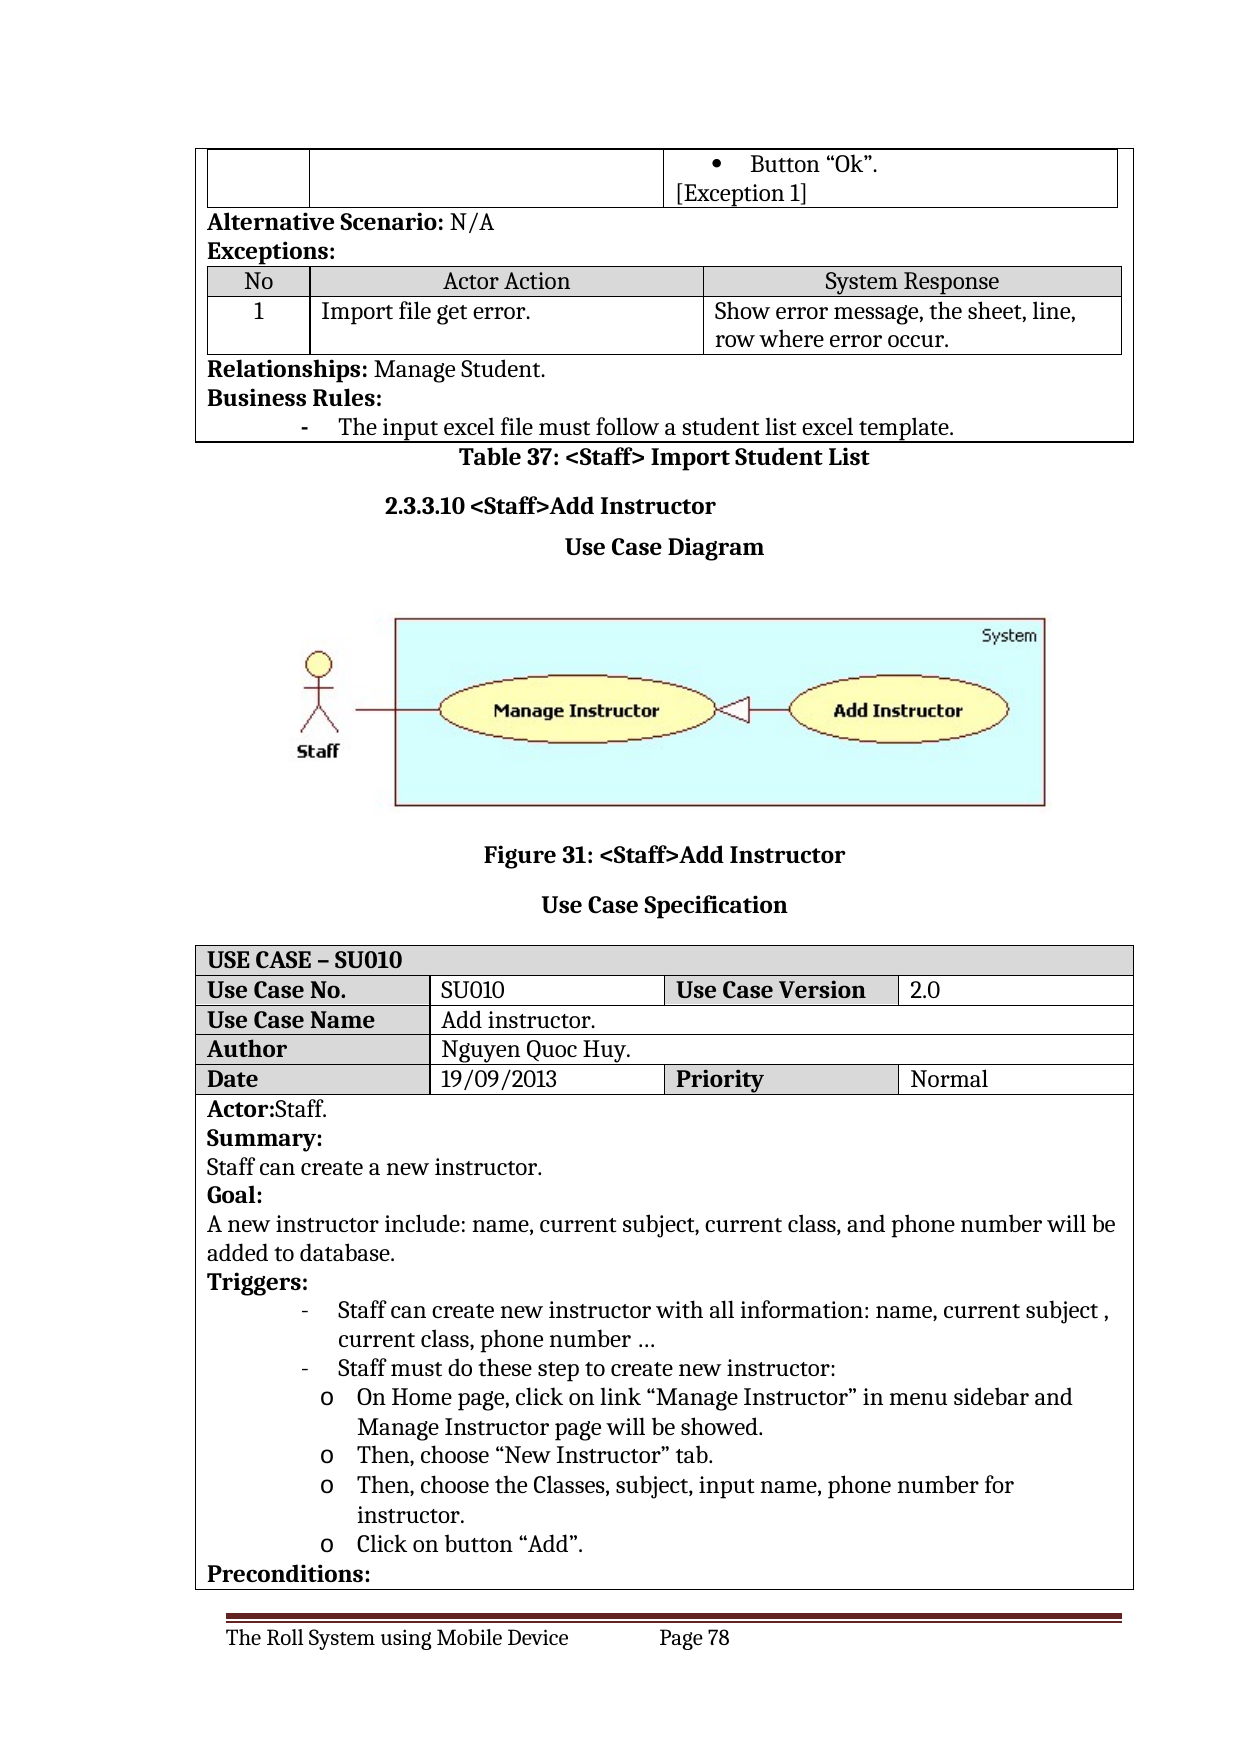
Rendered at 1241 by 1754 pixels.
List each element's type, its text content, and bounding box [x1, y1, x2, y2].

table_cell Add instructor. [431, 1006, 1133, 1034]
picture [252, 587, 1077, 838]
table_cell Priority [665, 1065, 898, 1094]
table_cell 19/09/2013 [431, 1065, 664, 1094]
text Figure 31: <Staff>Add Instructor [207, 841, 1122, 870]
table_cell Nguyen Quoc Huy. [431, 1035, 1133, 1064]
subtitle Use Case Diagram [207, 533, 1122, 562]
table_cell 2.0 [899, 976, 1133, 1004]
table_cell Date [196, 1065, 429, 1094]
subtitle <Staff>Add Instructor [385, 492, 1122, 521]
table_cell Author [196, 1035, 429, 1064]
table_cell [196, 1095, 1133, 1589]
text Table 37: <Staff> Import Student List [207, 443, 1122, 471]
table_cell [196, 149, 1133, 441]
subtitle Use Case Specification [207, 891, 1122, 920]
table_cell Normal [899, 1065, 1133, 1094]
table_cell SU010 [431, 976, 664, 1004]
table_header USE CASE – SU010 [196, 946, 1133, 975]
table_cell Use Case Version [665, 976, 898, 1004]
table_cell Use Case No. [196, 976, 429, 1004]
table_cell Use Case Name [196, 1006, 429, 1034]
